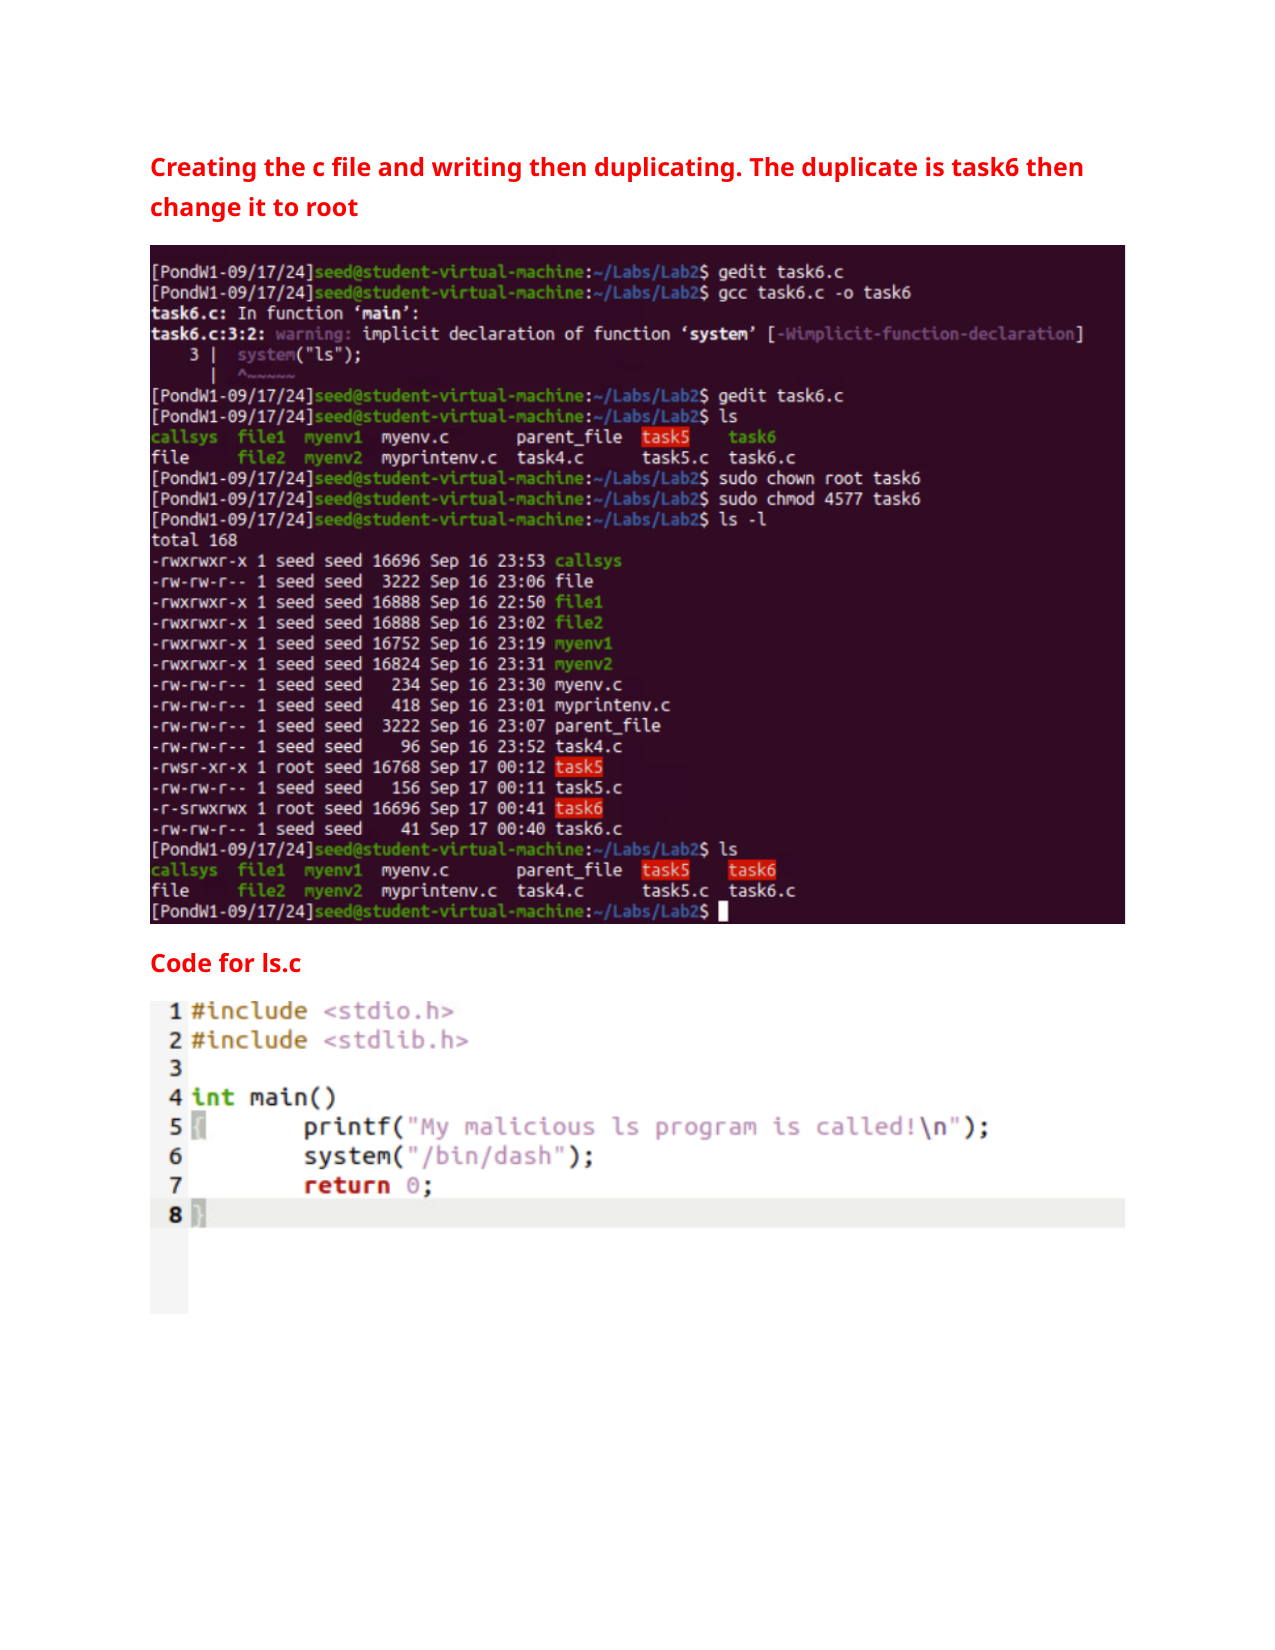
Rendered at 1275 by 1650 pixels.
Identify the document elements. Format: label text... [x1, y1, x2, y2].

picture [150, 1001, 1125, 1314]
text Code for ls.c [150, 946, 1125, 980]
text Creating the c file and writing then duplicating. The duplicate is task6 then change it to root [150, 150, 1125, 223]
picture [150, 245, 1125, 924]
